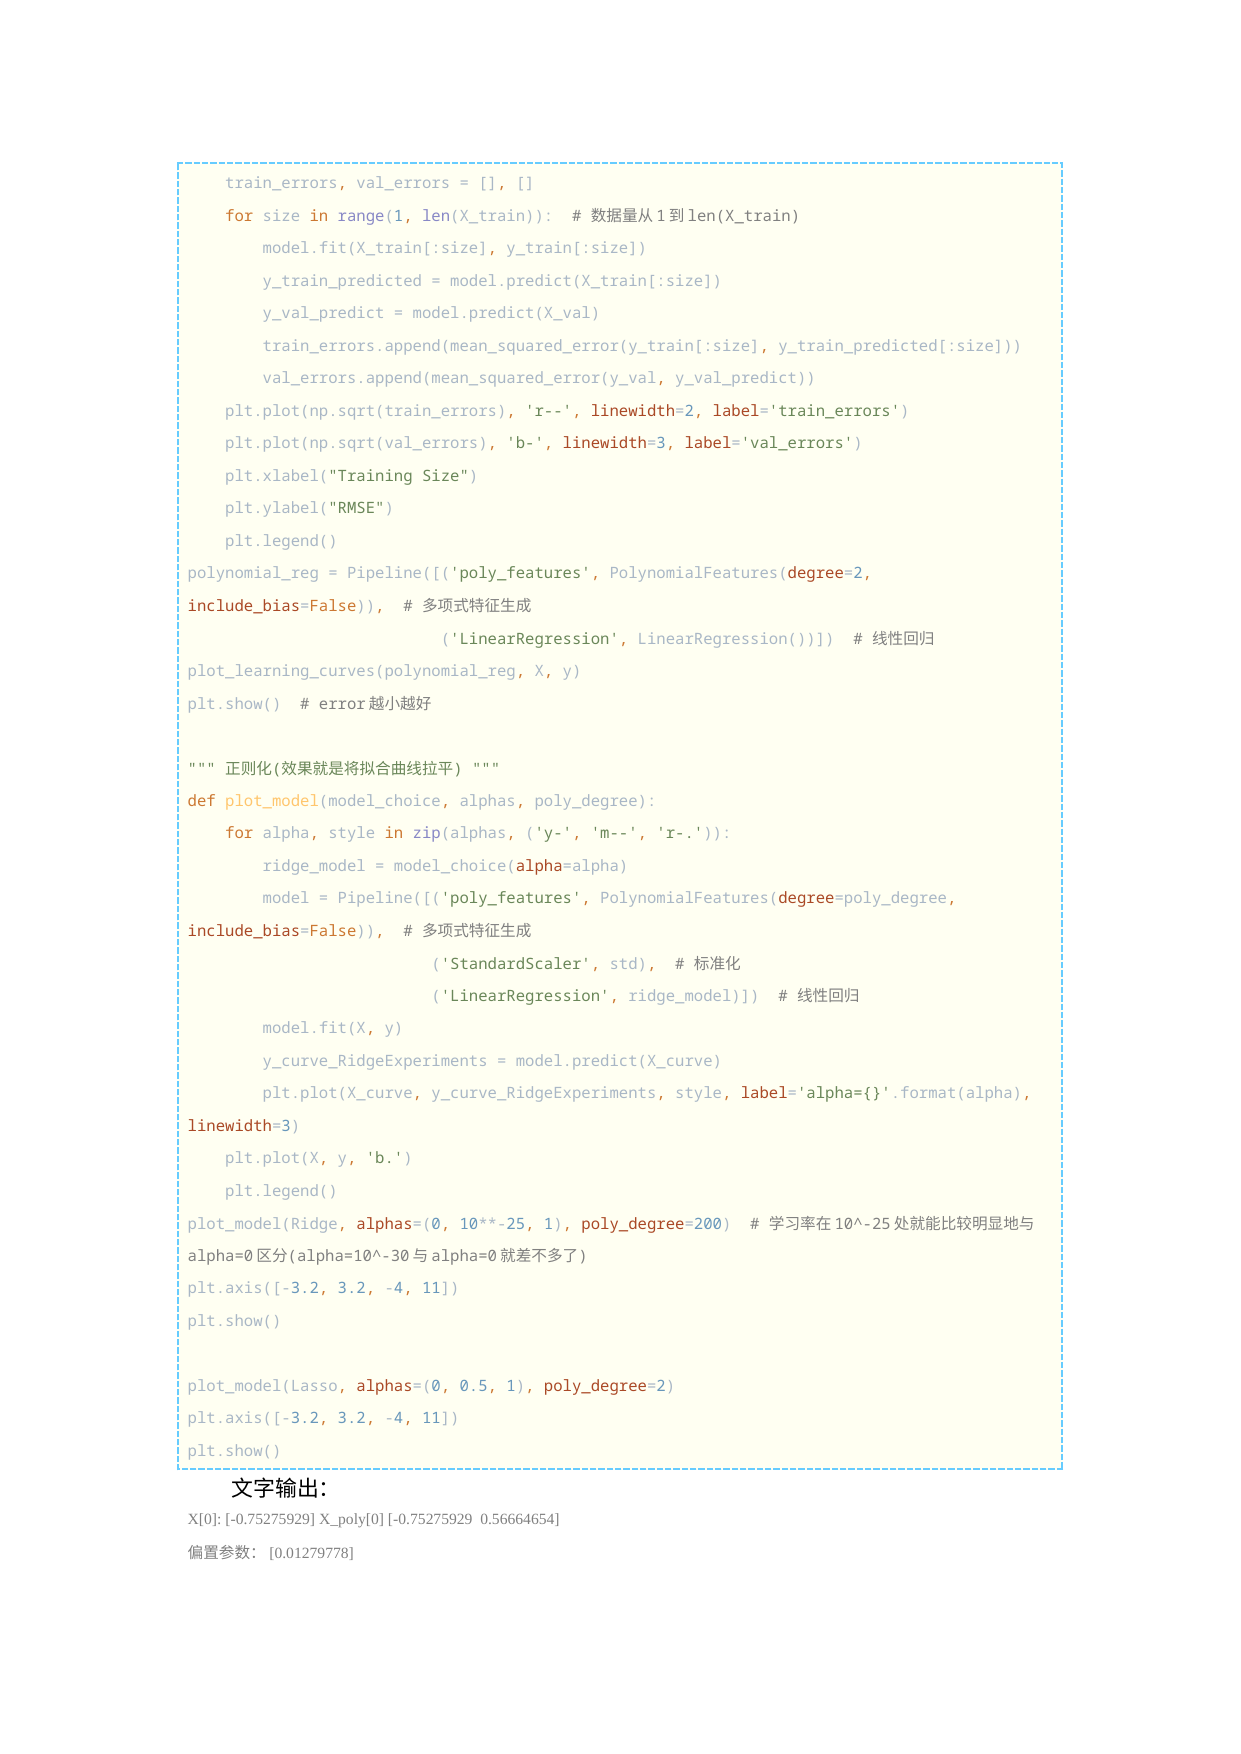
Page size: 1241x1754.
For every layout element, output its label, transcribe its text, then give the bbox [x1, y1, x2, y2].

text X[0]: [-0.75275929] X_poly[0] [-0.75275929 0.56664654] [187, 1503, 1053, 1535]
text 文字输出： [187, 1470, 1053, 1503]
text 偏置参数： [0.01279778] [187, 1535, 1053, 1568]
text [177, 162, 1063, 1470]
